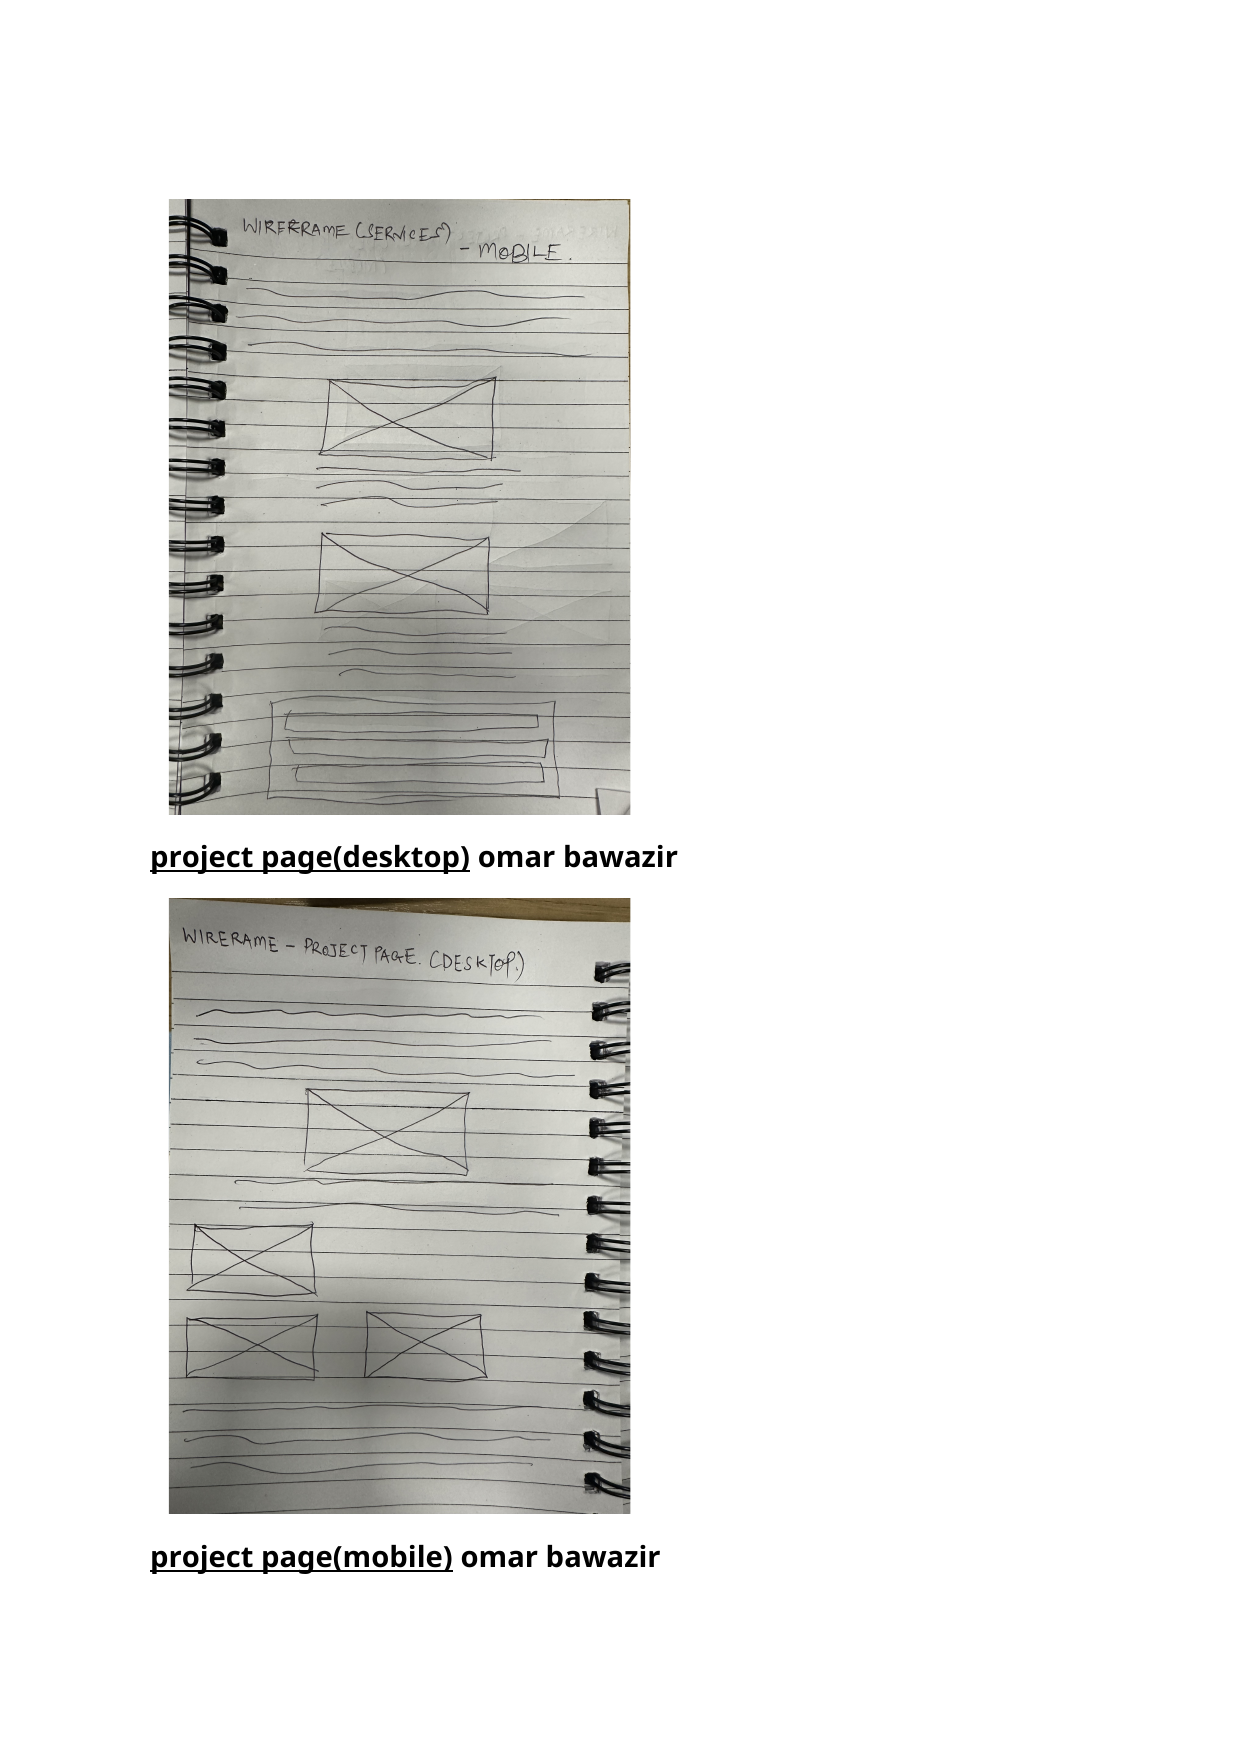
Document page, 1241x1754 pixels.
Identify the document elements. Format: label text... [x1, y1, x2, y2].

text project page(mobile) omar bawazir [150, 1536, 1090, 1576]
text project page(desktop) omar bawazir [150, 836, 1090, 876]
